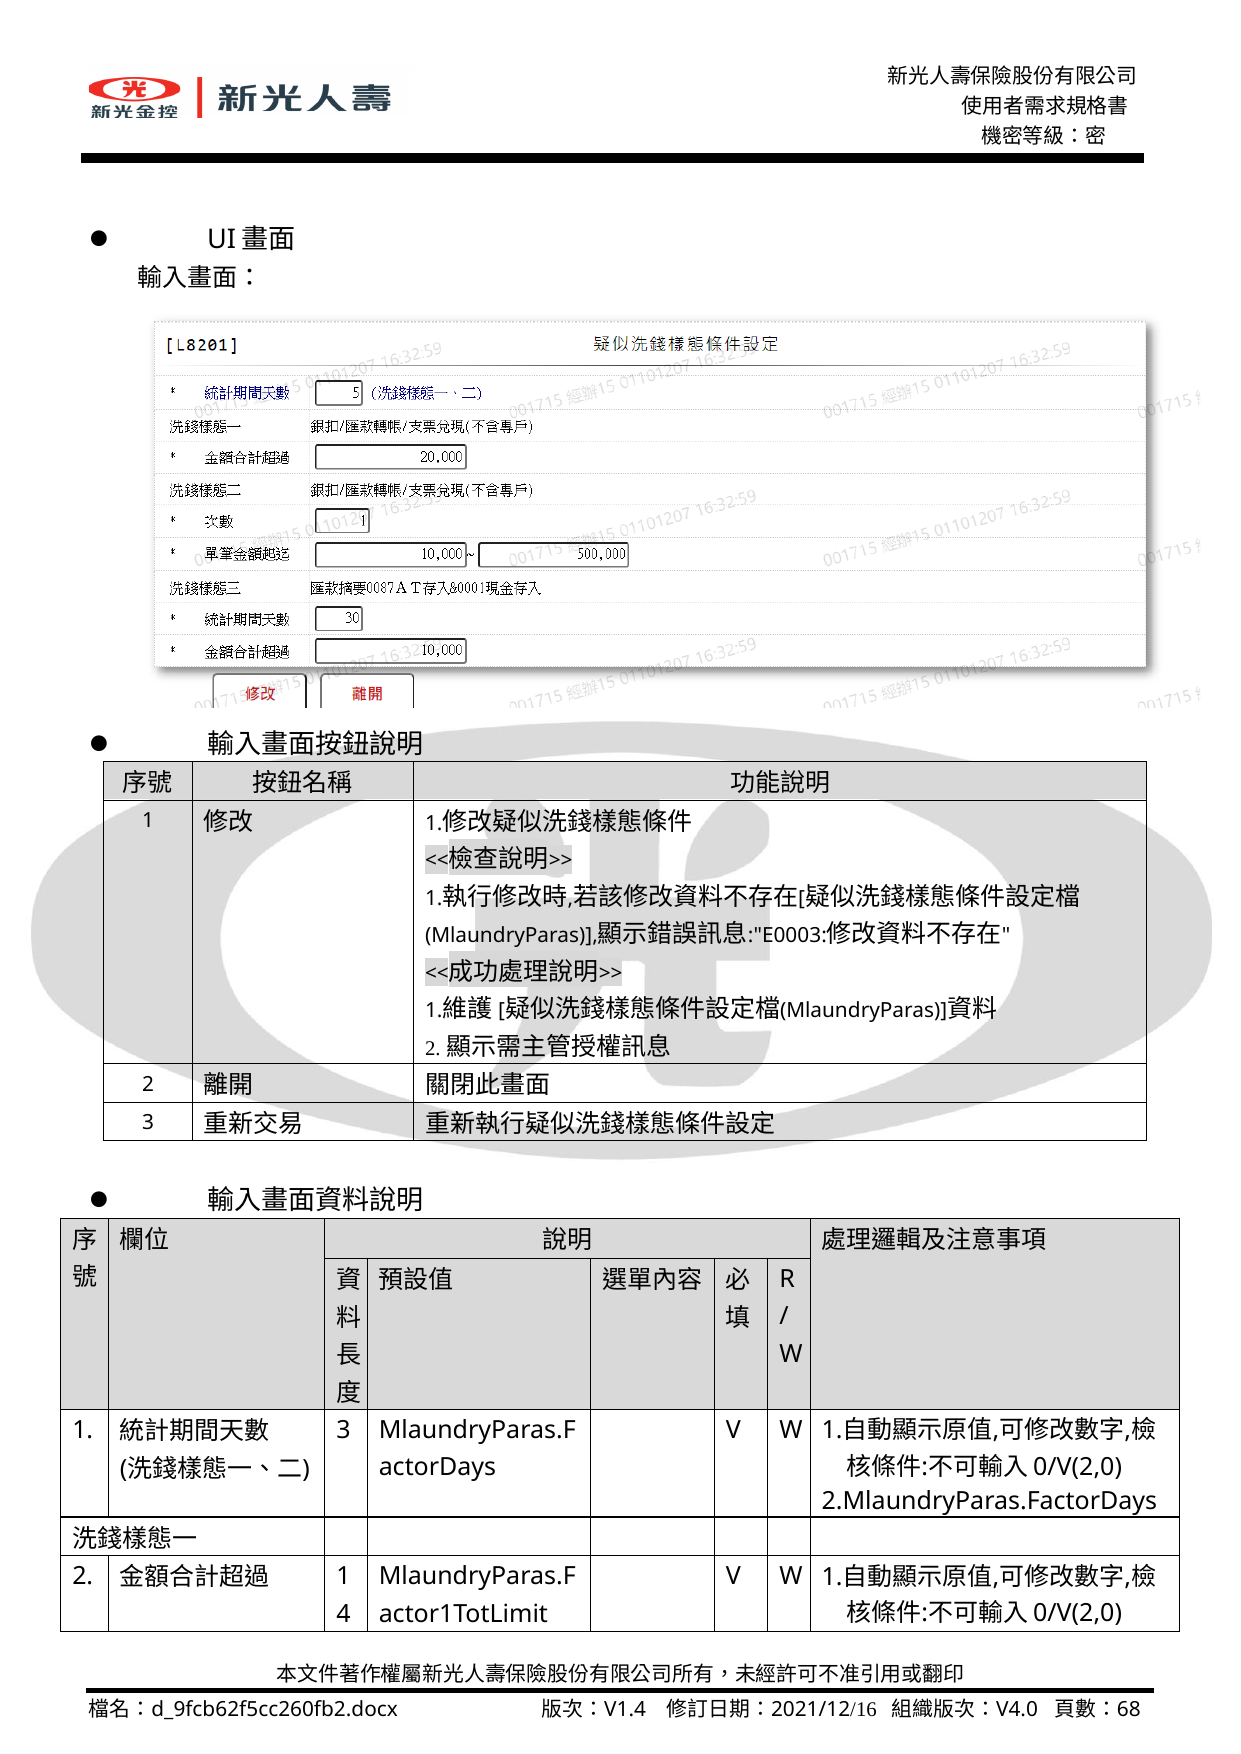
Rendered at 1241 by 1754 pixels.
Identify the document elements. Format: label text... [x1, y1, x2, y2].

list 輸入畫面按鈕說明 [89, 722, 1152, 761]
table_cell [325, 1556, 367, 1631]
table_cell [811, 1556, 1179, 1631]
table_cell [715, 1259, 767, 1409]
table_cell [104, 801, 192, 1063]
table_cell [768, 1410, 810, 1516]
list UI畫面 [89, 217, 1152, 257]
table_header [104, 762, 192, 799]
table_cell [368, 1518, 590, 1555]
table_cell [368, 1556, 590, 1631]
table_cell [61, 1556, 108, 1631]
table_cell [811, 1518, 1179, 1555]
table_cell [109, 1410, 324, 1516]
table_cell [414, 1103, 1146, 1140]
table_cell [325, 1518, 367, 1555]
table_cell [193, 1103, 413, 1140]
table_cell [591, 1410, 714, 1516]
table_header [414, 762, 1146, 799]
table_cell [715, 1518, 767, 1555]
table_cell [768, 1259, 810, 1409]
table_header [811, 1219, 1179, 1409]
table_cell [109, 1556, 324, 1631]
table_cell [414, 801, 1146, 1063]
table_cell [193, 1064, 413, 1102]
picture [25, 713, 1215, 1166]
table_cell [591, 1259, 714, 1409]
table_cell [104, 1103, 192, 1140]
text 輸入畫面： [138, 257, 1152, 294]
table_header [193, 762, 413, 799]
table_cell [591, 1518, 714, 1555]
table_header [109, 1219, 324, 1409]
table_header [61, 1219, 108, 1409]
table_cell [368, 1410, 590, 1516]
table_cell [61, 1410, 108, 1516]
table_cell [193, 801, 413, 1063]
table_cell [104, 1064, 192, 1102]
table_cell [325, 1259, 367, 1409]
list 輸入畫面資料說明 [89, 1178, 1152, 1217]
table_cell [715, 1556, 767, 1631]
picture [137, 308, 1201, 708]
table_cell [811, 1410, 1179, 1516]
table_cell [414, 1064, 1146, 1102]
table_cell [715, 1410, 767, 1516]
picture [88, 61, 414, 118]
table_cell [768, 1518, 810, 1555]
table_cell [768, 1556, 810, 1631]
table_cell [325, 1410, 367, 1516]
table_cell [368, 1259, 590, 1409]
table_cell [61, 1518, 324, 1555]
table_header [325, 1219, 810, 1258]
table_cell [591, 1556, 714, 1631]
